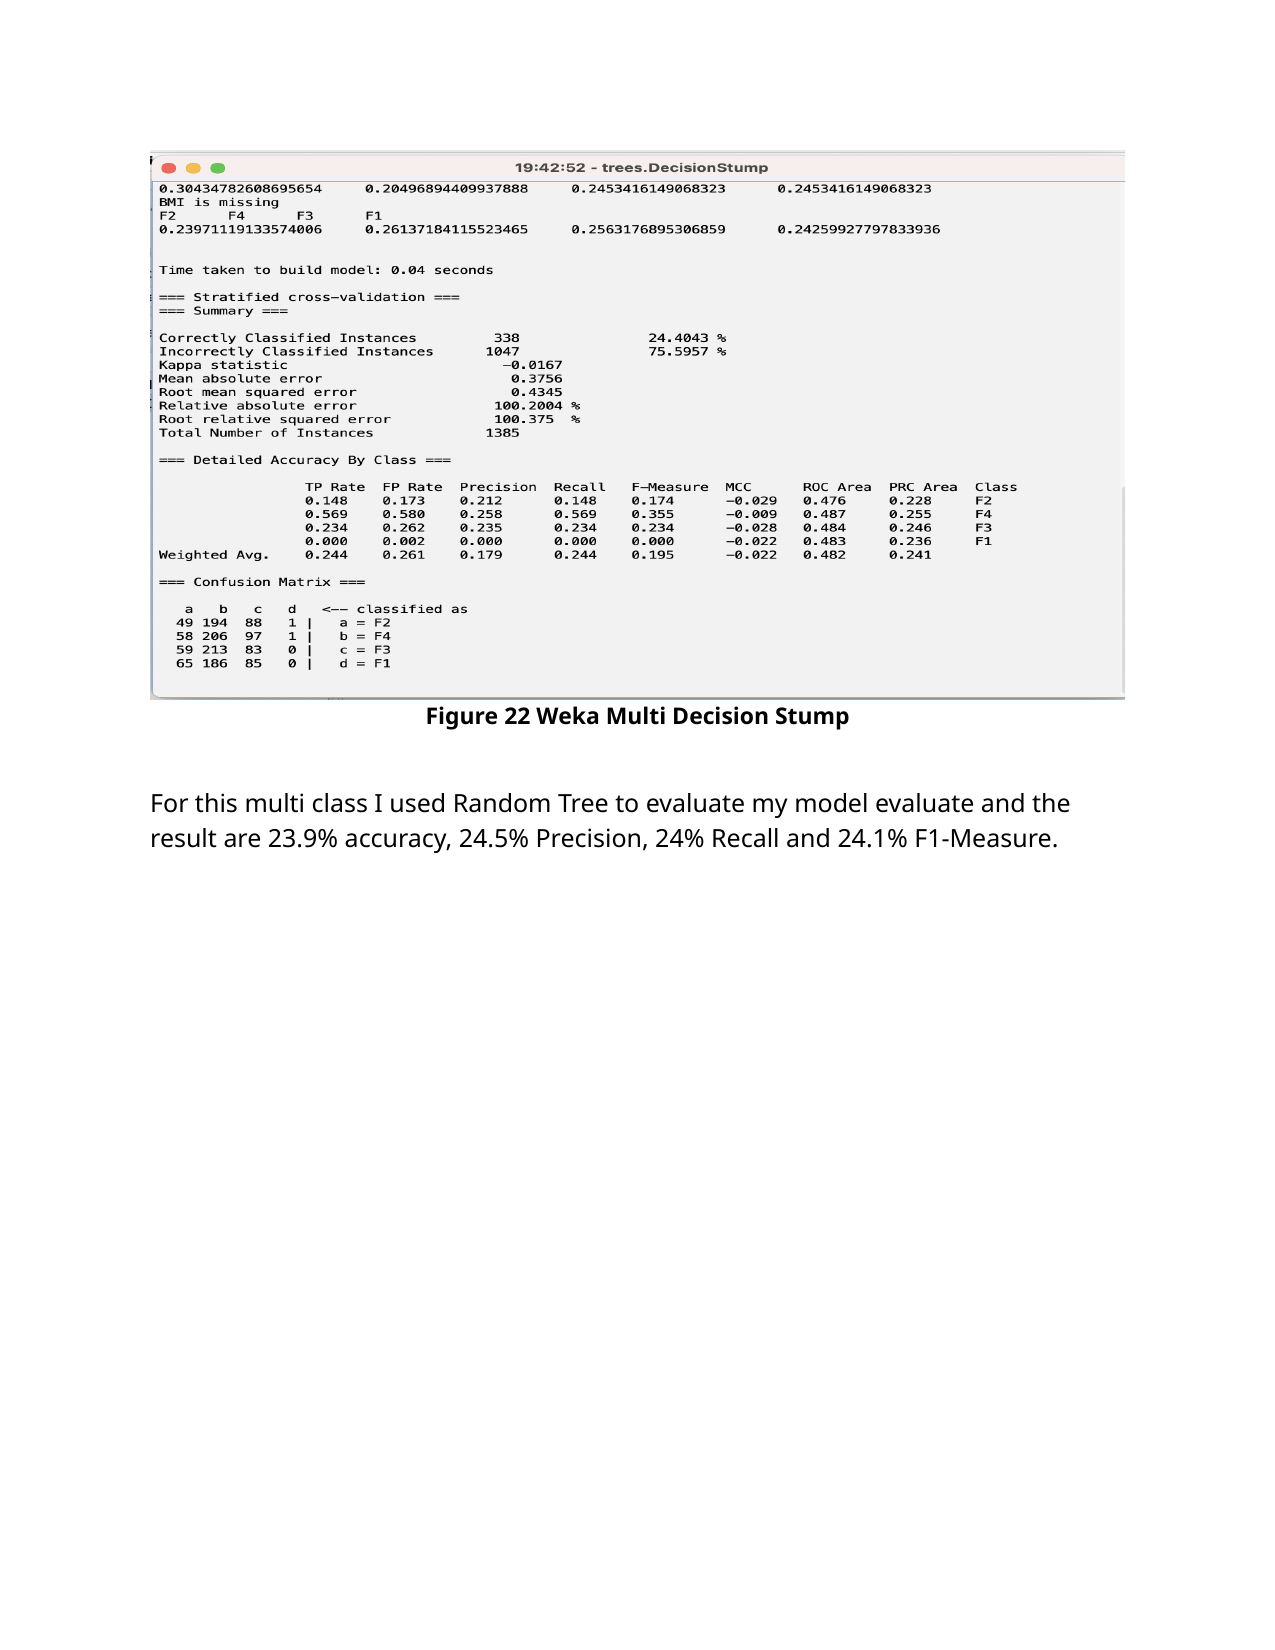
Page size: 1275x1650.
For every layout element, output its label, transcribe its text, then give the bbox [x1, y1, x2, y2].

text For this multi class I used Random Tree to evaluate my model evaluate and the result are 23.9% accuracy, 24.5% Precision, 24% Recall and 24.1% F1-Measure. [150, 786, 1125, 854]
text Figure 22 Weka Multi Decision Stump [150, 700, 1125, 731]
picture [150, 150, 1125, 700]
